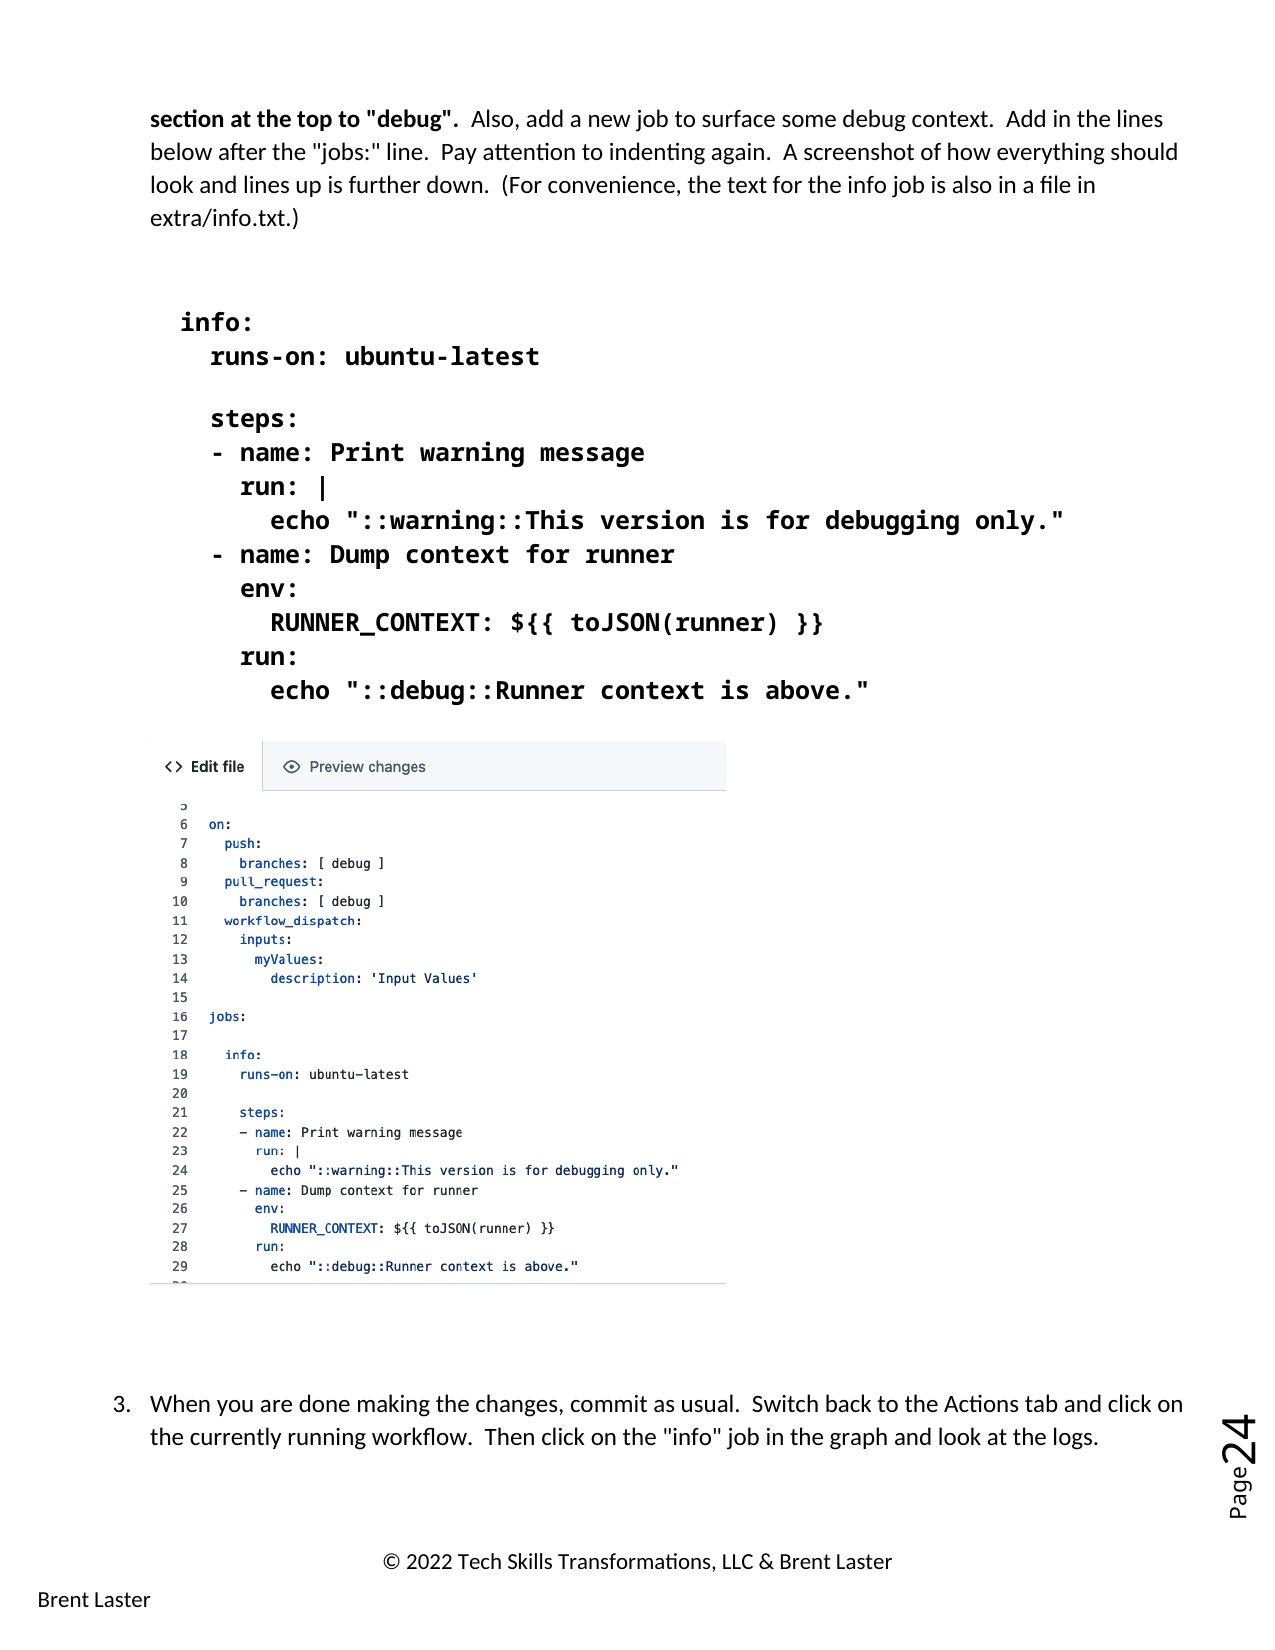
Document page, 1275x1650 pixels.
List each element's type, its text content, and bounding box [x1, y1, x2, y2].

text RUNNER_CONTEXT: ${{ toJSON(runner) }} [150, 605, 1200, 639]
picture [150, 741, 726, 1286]
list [112, 103, 1200, 232]
text echo "::warning::This version is for debugging only." [150, 503, 1200, 537]
text run: | [150, 469, 1200, 503]
text runs-on: ubuntu-latest [150, 338, 1200, 372]
text steps: [150, 401, 1200, 434]
text info: [150, 304, 1200, 338]
text echo "::debug::Runner context is above." [150, 673, 1200, 707]
text - name: Dump context for runner [150, 537, 1200, 571]
text env: [150, 571, 1200, 605]
text - name: Print warning message [150, 434, 1200, 469]
text run: [150, 639, 1200, 673]
list When you are done making the changes, commit as usual. Switch back to the Actions tab and click on the currently running workflow. Then click on the "info" job in the graph and look at the logs. [112, 1388, 1200, 1451]
